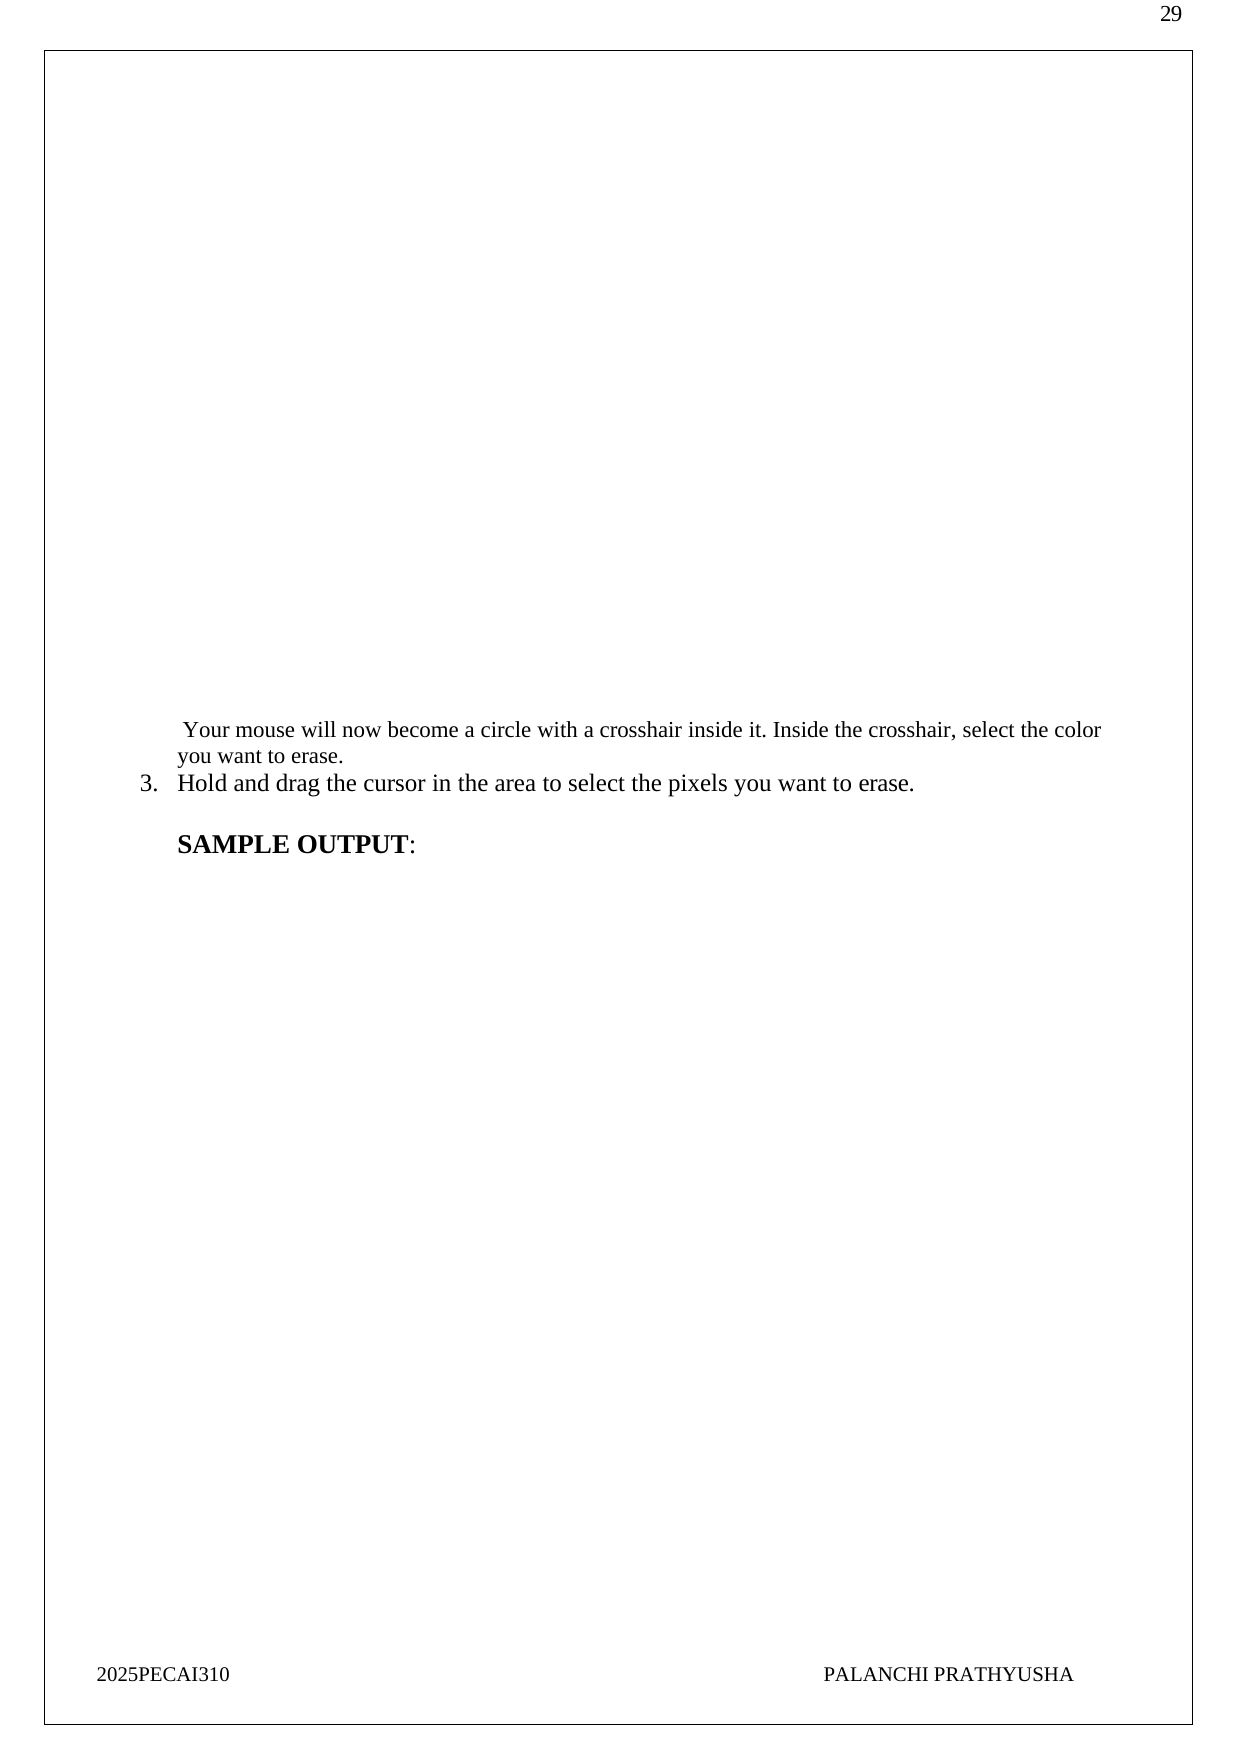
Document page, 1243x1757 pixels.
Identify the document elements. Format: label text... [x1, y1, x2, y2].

subtitle SAMPLE OUTPUT: [177, 829, 1184, 860]
list Hold and drag the cursor in the area to select the pixels you want to erase. [139, 768, 1184, 797]
text Your mouse will now become a circle with a crosshair inside it. Inside the crosshair, select the color you want to erase. [177, 716, 1113, 768]
